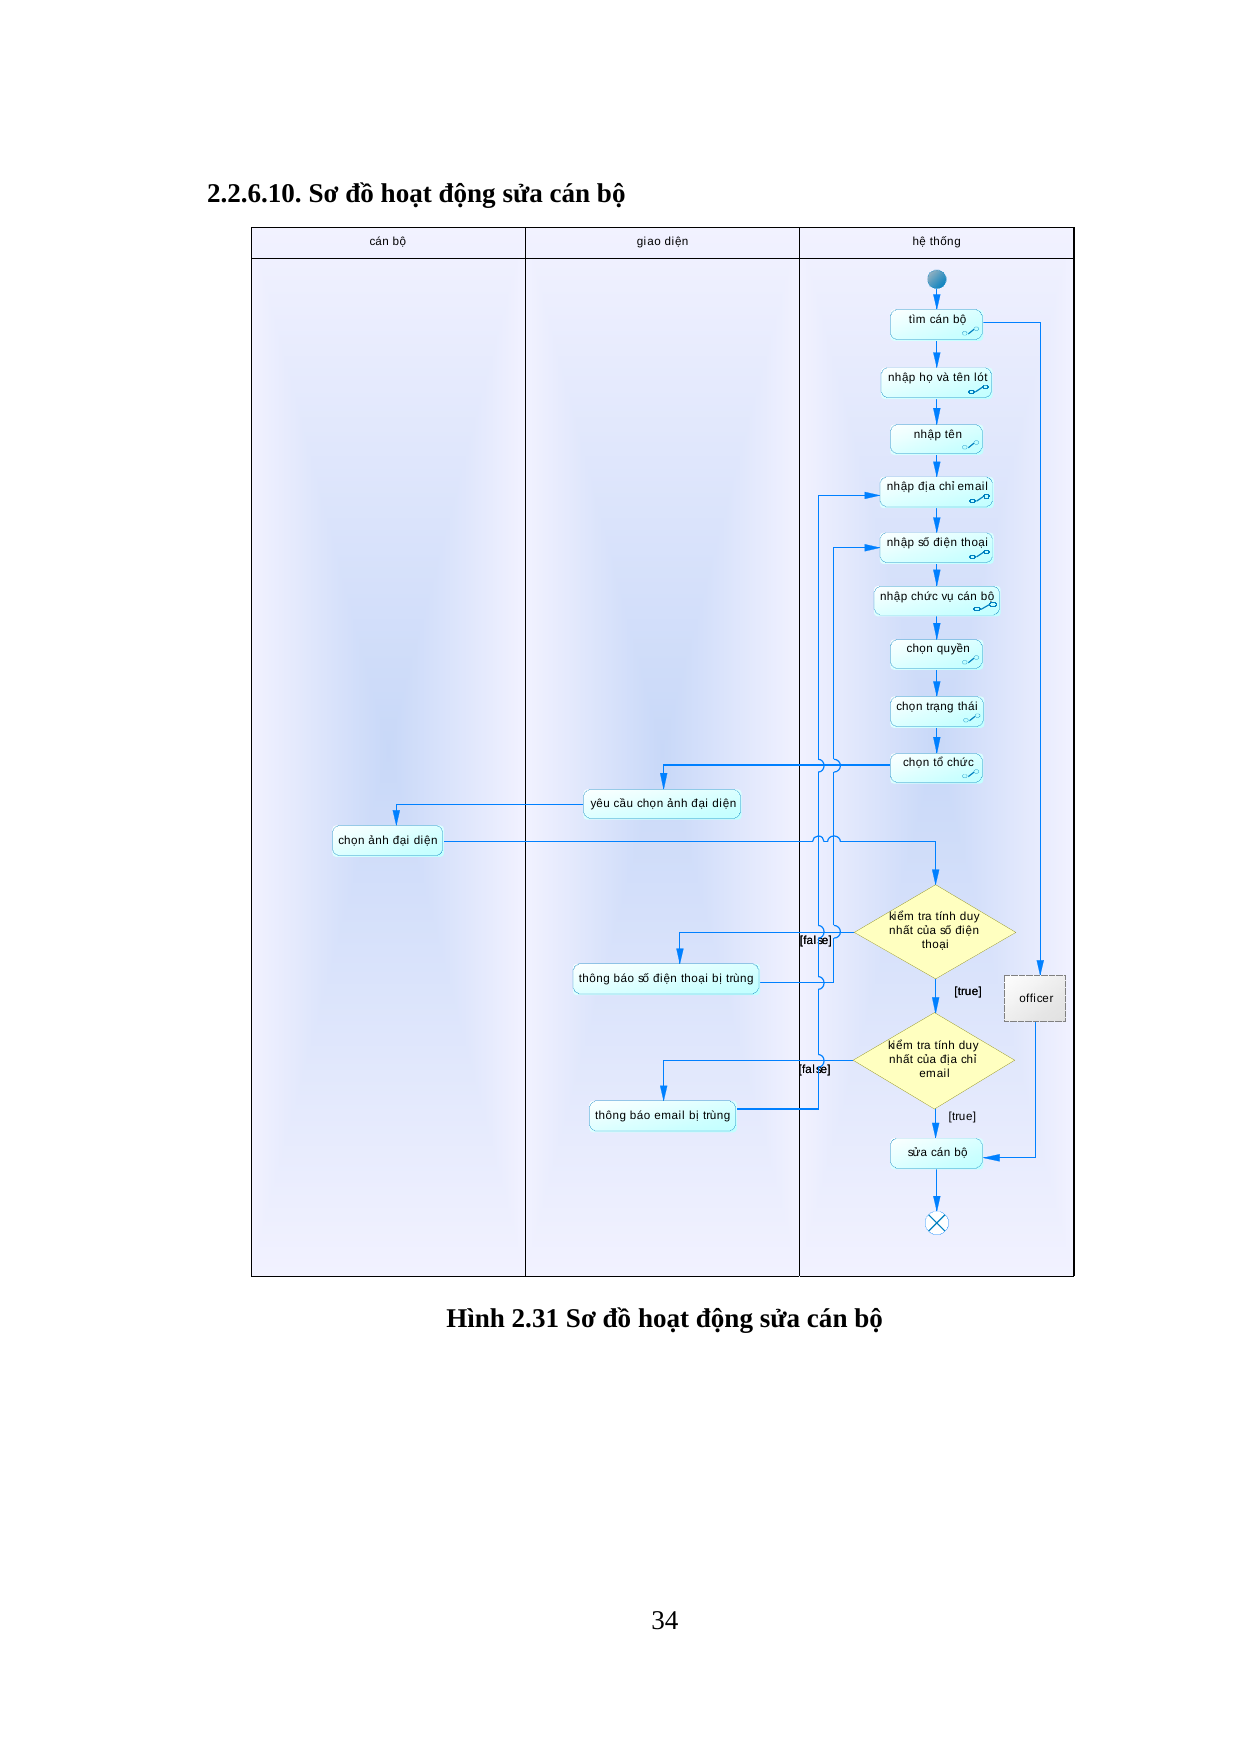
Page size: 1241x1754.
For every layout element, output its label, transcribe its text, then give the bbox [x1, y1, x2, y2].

picture [890, 424, 983, 454]
picture [332, 825, 443, 856]
picture [879, 476, 993, 508]
picture [880, 367, 992, 398]
picture [572, 963, 760, 995]
subtitle Sơ đồ hoạt động sửa cán bộ [207, 177, 1122, 208]
picture [890, 696, 984, 727]
picture [583, 789, 741, 819]
picture [589, 1100, 736, 1132]
picture [873, 586, 1000, 616]
picture [890, 753, 983, 783]
picture [927, 269, 947, 289]
picture [879, 532, 993, 563]
picture [890, 1138, 983, 1169]
picture [890, 639, 983, 669]
picture [890, 309, 983, 340]
